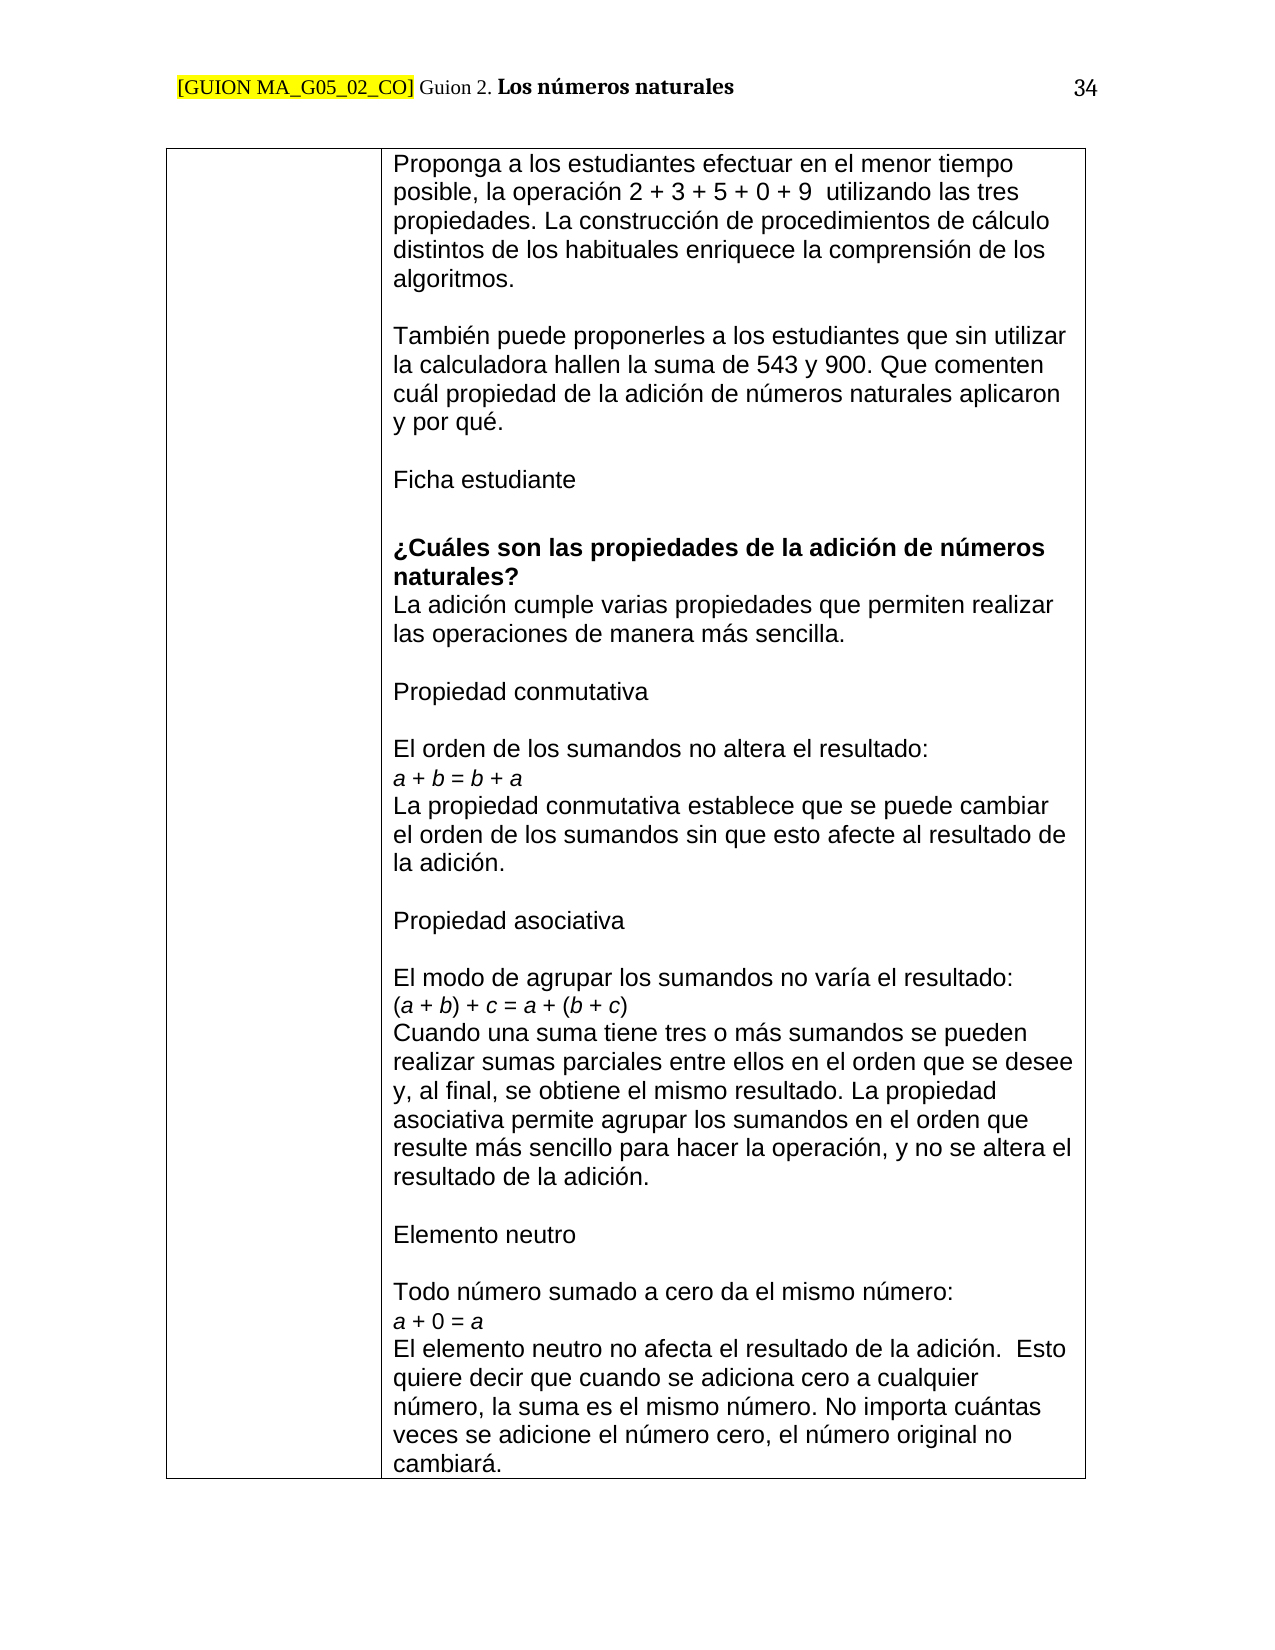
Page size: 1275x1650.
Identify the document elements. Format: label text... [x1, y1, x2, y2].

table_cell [167, 149, 381, 1478]
